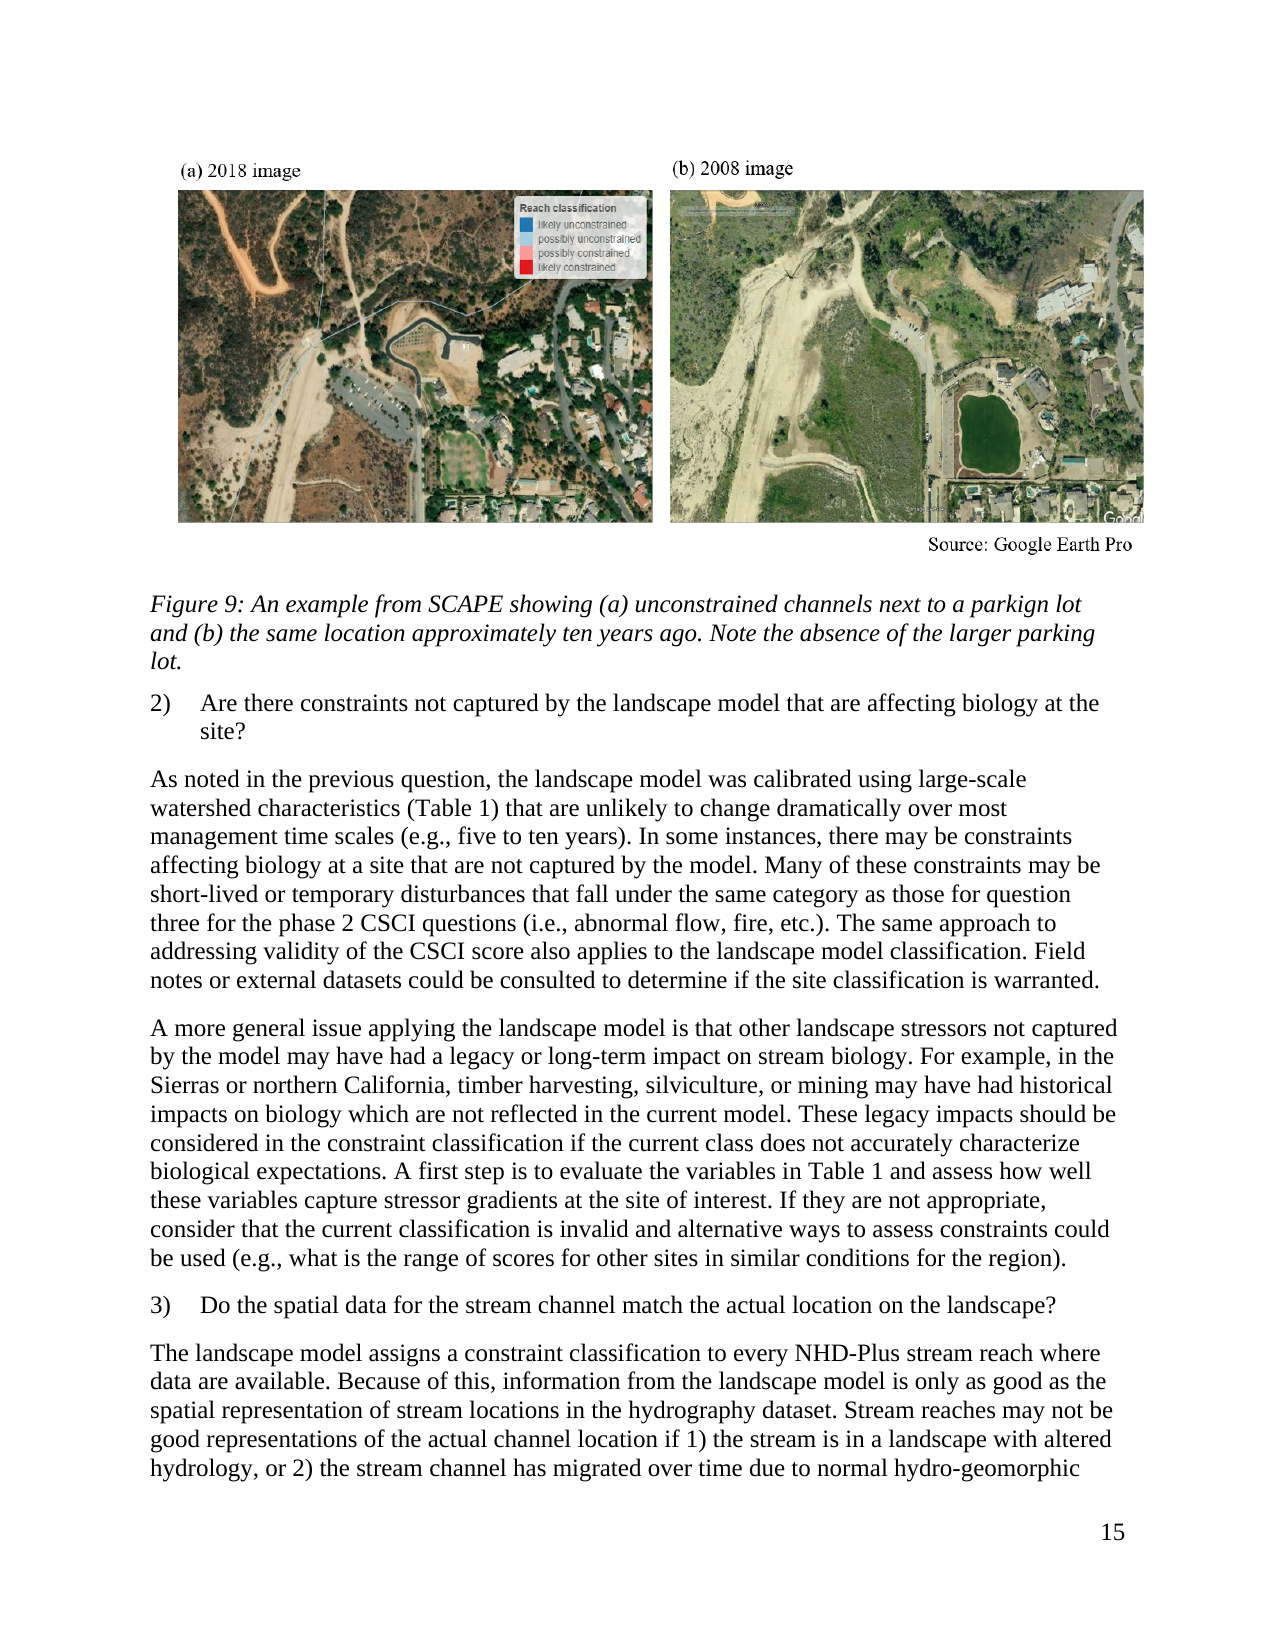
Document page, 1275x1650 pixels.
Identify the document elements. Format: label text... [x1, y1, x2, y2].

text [150, 1338, 1125, 1481]
list Are there constraints not captured by the landscape model that are affecting biology at the site? [150, 688, 1125, 745]
text As noted in the previous question, the landscape model was calibrated using large-scale watershed characteristics (Table 1) that are unlikely to change dramatically over most management time scales (e.g., five to ten years). In some instances, there may be constraints affecting biology at a site that are not captured by the model. Many of these constraints may be short-lived or temporary disturbances that fall under the same category as those for question three for the phase 2 CSCI questions (i.e., abnormal flow, fire, etc.). The same approach to addressing validity of the CSCI score also applies to the landscape model classification. Field notes or external datasets could be consulted to determine if the site classification is warranted. [150, 764, 1125, 994]
picture [168, 150, 1144, 568]
text A more general issue applying the landscape model is that other landscape stressors not captured by the model may have had a legacy or long-term impact on stream biology. For example, in the Sierras or northern California, timber harvesting, silviculture, or mining may have had historical impacts on biology which are not reflected in the current model. These legacy impacts should be considered in the constraint classification if the current class does not accurately characterize biological expectations. A first step is to evaluate the variables in Table 1 and assess how well these variables capture stressor gradients at the site of interest. If they are not appropriate, consider that the current classification is invalid and alternative ways to assess constraints could be used (e.g., what is the range of scores for other sites in similar conditions for the region). [150, 1013, 1125, 1271]
text Figure 9: An example from SCAPE showing (a) unconstrained channels next to a parkign lot and (b) the same location approximately ten years ago. Note the absence of the larger parking lot. [150, 589, 1125, 675]
list Do the spatial data for the stream channel match the actual location on the landscape? [150, 1290, 1125, 1319]
